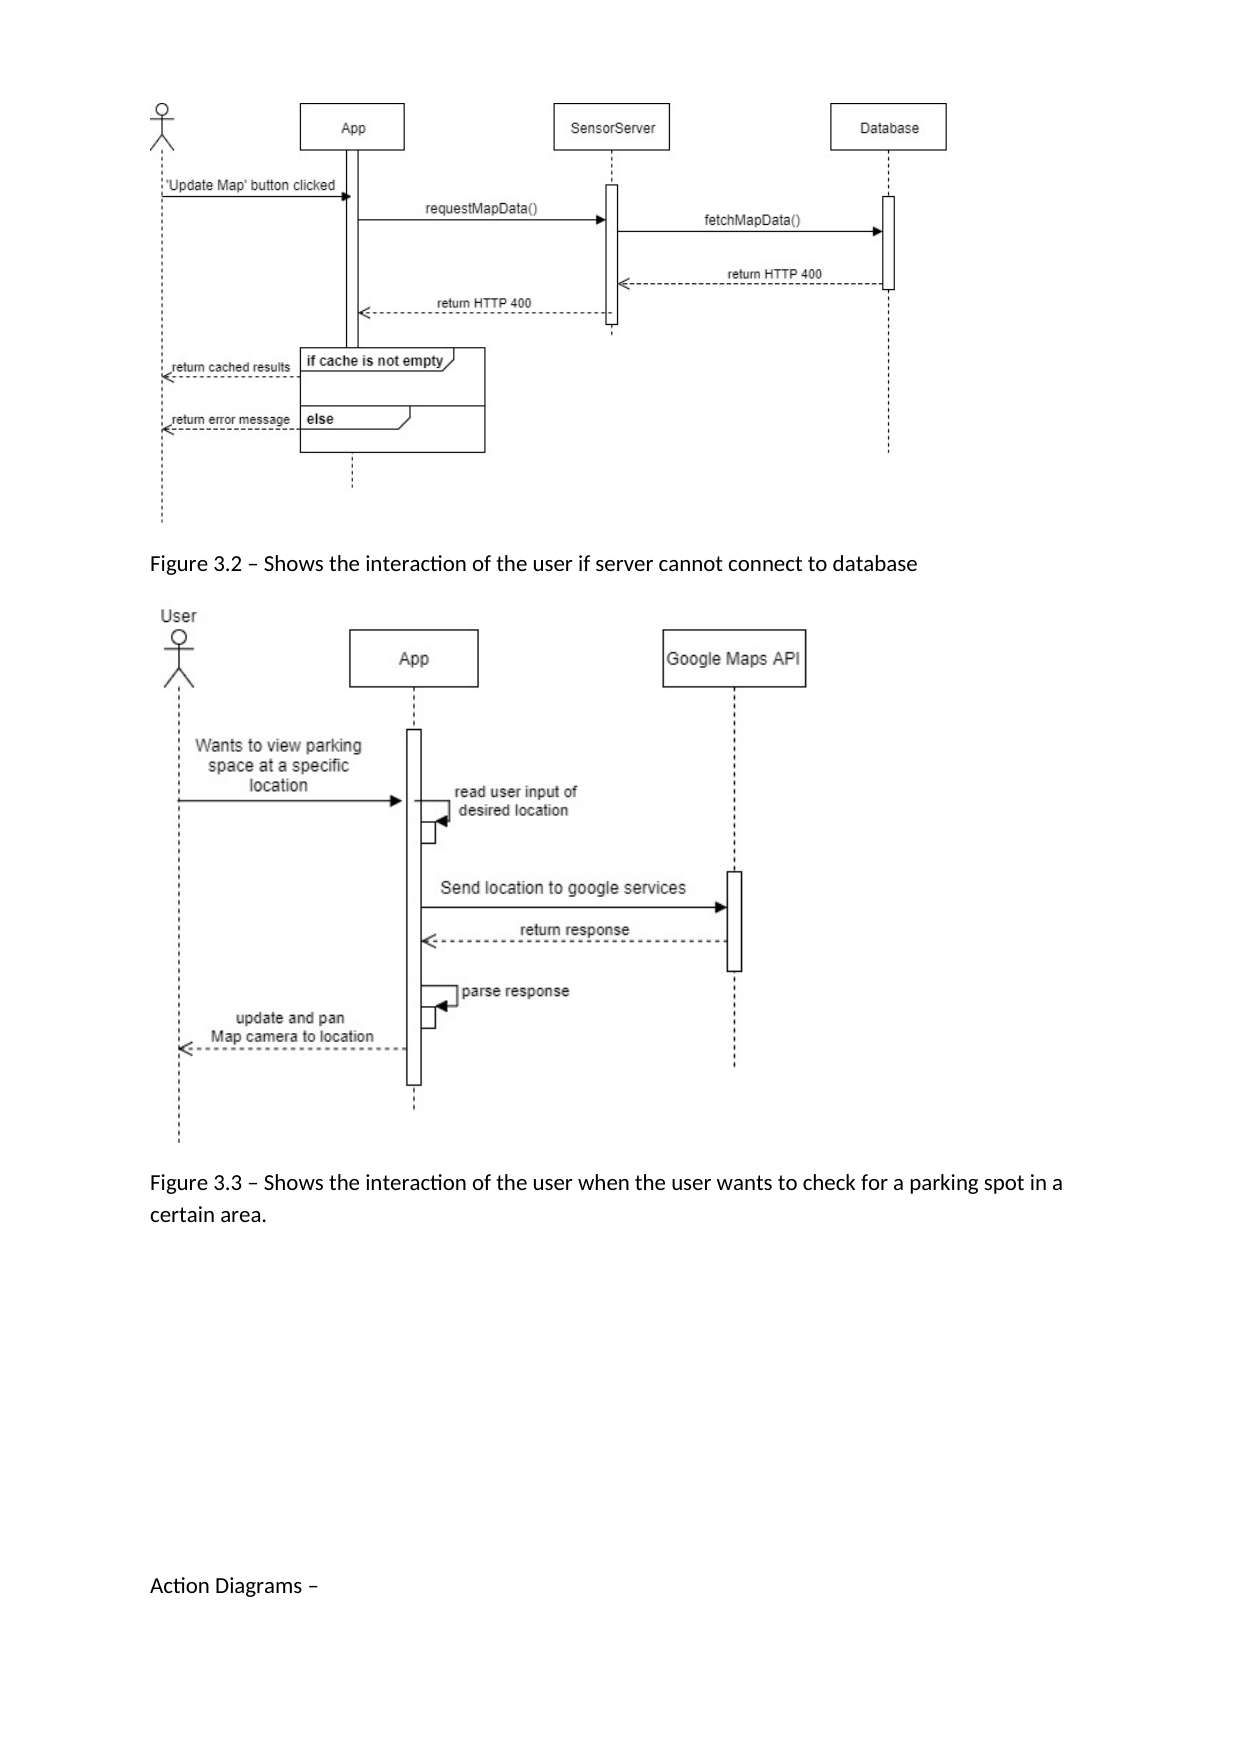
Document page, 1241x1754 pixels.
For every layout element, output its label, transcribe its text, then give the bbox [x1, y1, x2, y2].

text Action Diagrams – [150, 1571, 1090, 1599]
text Figure 3.2 – Shows the interaction of the user if server cannot connect to database [150, 549, 1090, 577]
picture [150, 103, 948, 524]
picture [150, 601, 808, 1143]
text Figure 3.3 – Shows the interaction of the user when the user wants to check for a parking spot in a certain area. [150, 1168, 1090, 1228]
